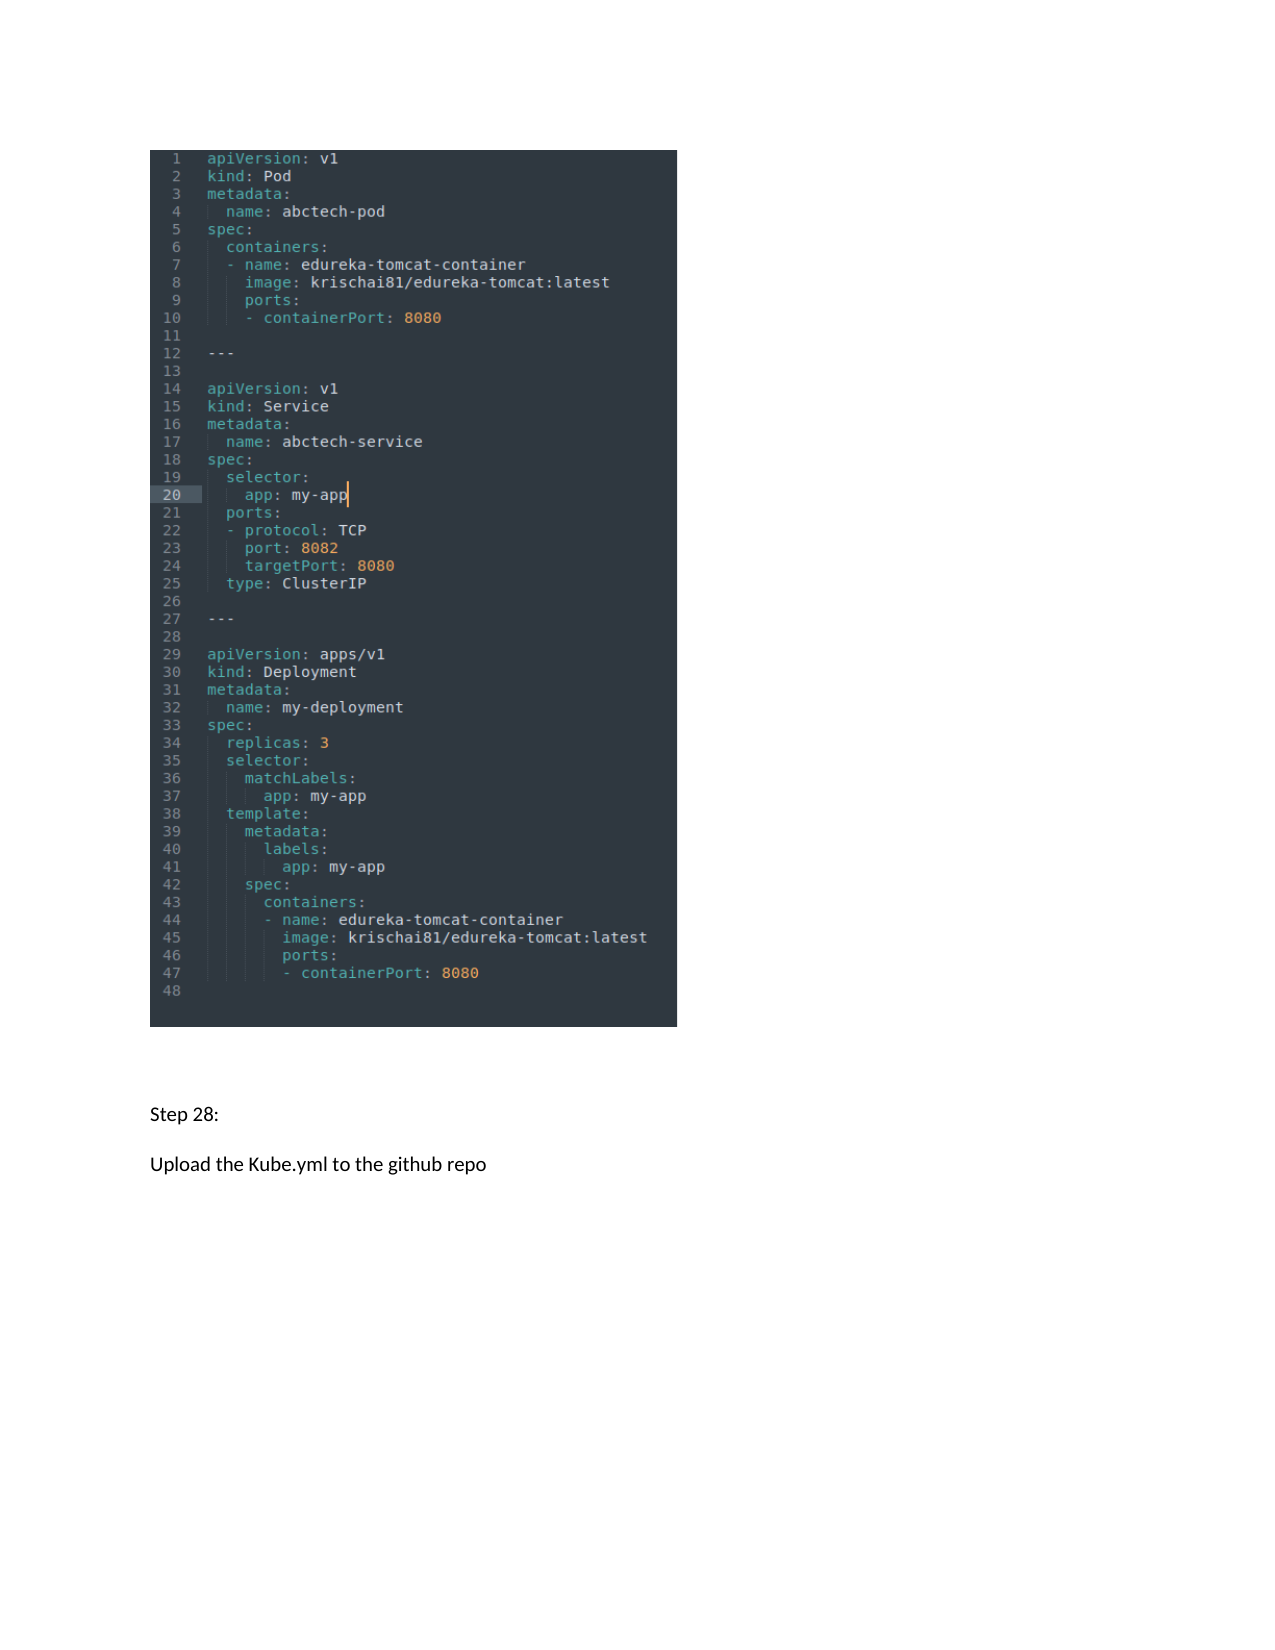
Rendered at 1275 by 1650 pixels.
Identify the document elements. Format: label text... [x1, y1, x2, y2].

text Upload the Kube.yml to the github repo [150, 1152, 1125, 1177]
picture [150, 150, 678, 1027]
text Step 28: [150, 1102, 1125, 1127]
